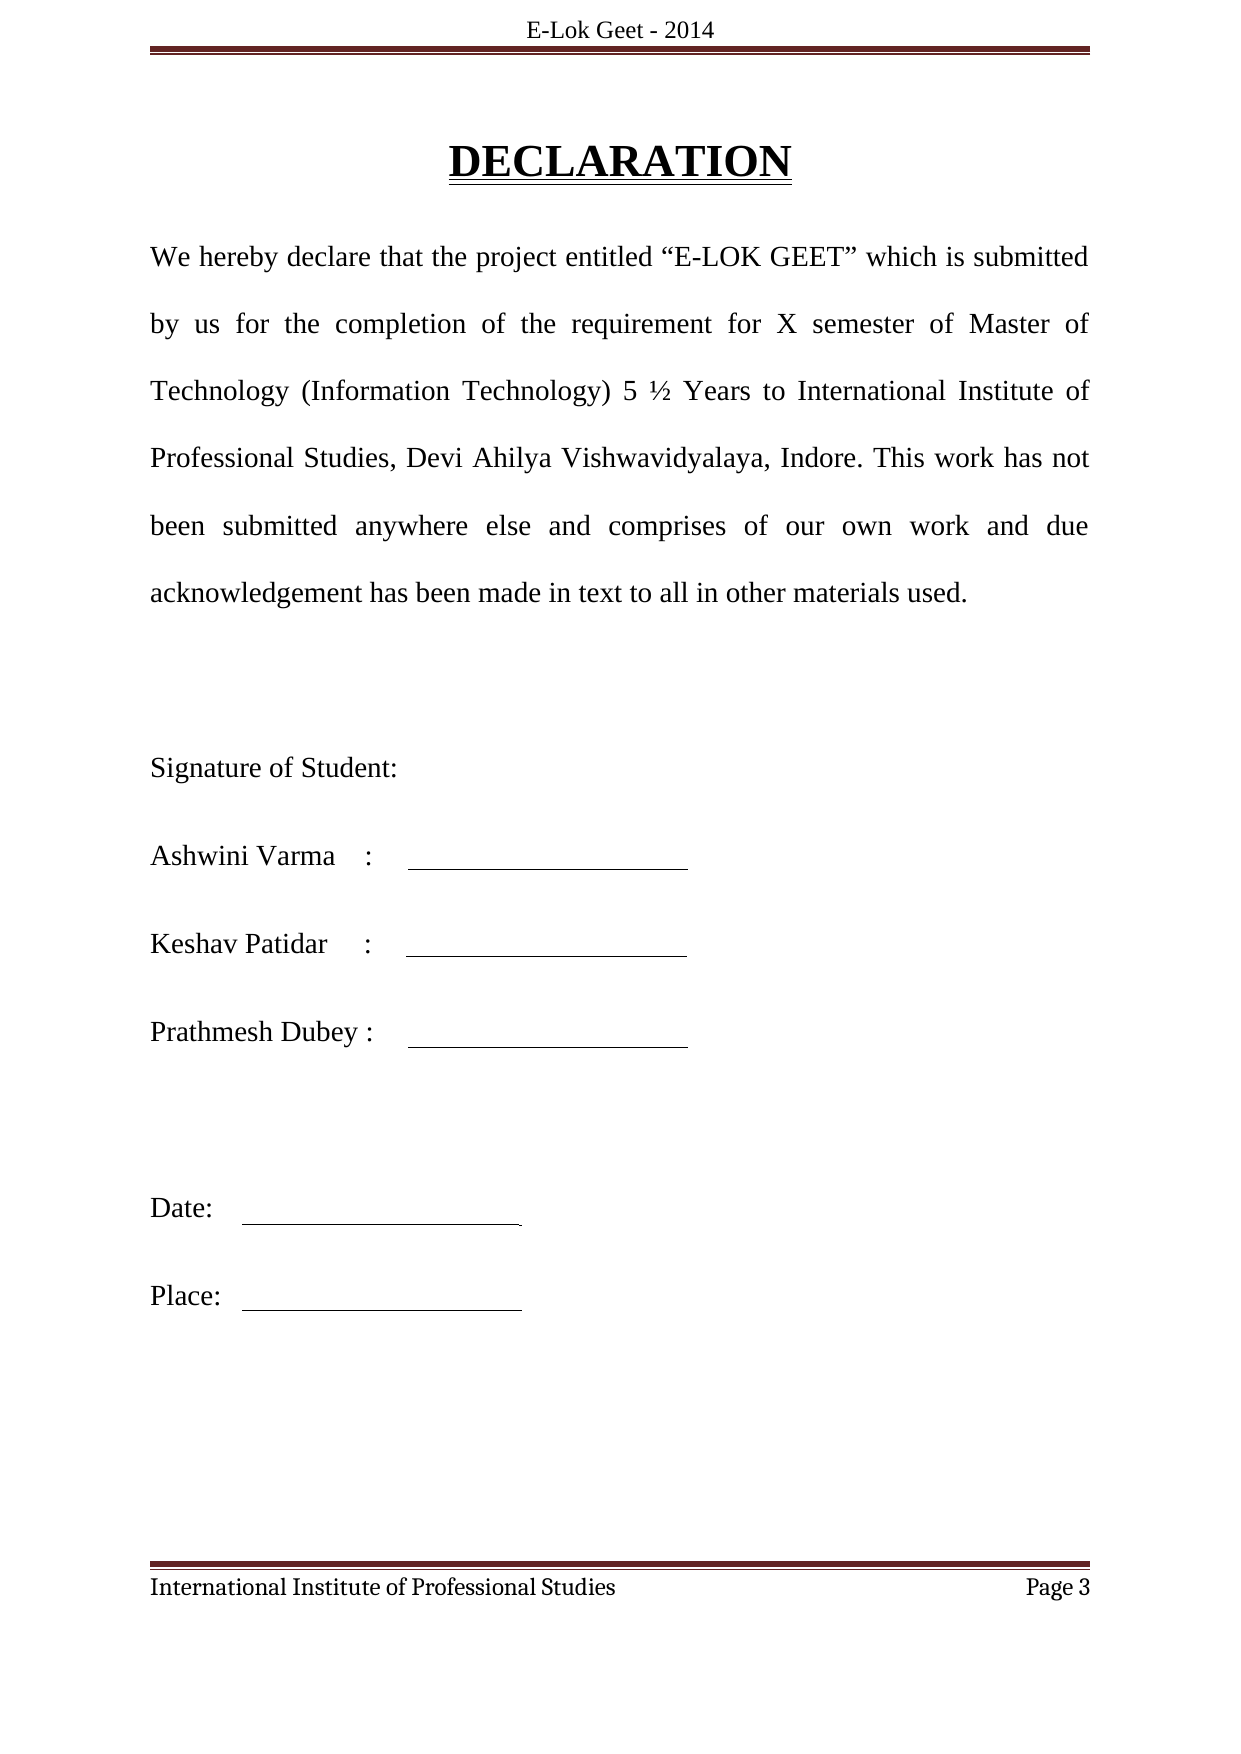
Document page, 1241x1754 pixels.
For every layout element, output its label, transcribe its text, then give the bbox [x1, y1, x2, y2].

text Date: [150, 1190, 1090, 1224]
text DECLARATION [150, 134, 1090, 187]
text Prathmesh Dubey : [150, 1014, 1090, 1048]
text Keshav Patidar : [150, 926, 1090, 960]
text We hereby declare that the project entitled “E-LOK GEET” which is submitted by us for the completion of the requirement for X semester of Master of Technology (Information Technology) 5 ½ Years to International Institute of Professional Studies, Devi Ahilya Vishwavidyalaya, Indore. This work has not been submitted anywhere else and comprises of our own work and due acknowledgement has been made in text to all in other materials used. [150, 239, 1090, 608]
text Signature of Student: [150, 751, 1090, 784]
text Place: [150, 1278, 1090, 1312]
text Ashwini Varma : [150, 838, 1090, 872]
